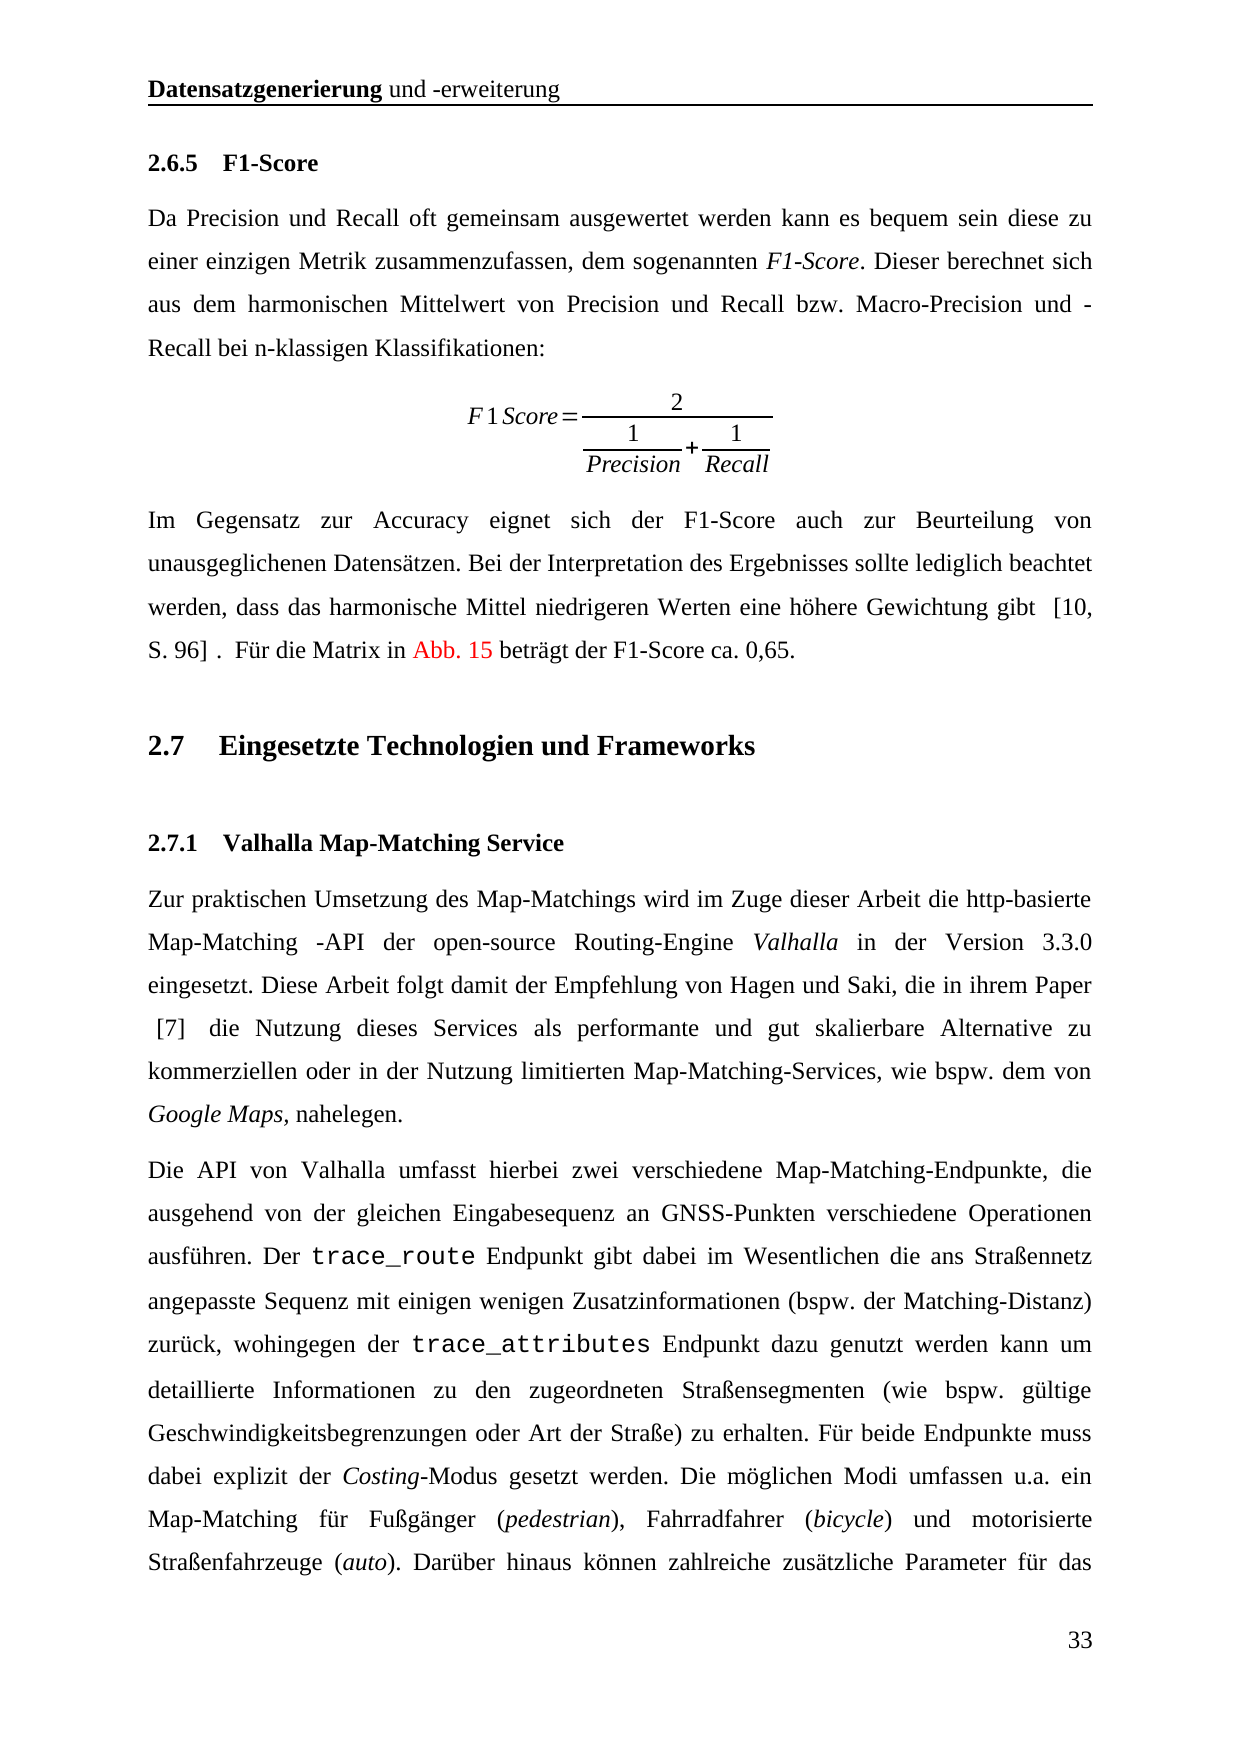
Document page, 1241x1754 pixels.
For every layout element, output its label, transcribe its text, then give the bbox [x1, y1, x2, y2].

text Im Gegensatz zur Accuracy eignet sich der F1-Score auch zur Beurteilung von unausgeglichenen Datensätzen. Bei der Interpretation des Ergebnisses sollte lediglich beachtet werden, dass das harmonische Mittel niedrigeren Werten eine höhere Gewichtung gibt. Für die Matrix in Abb. 15 beträgt der F1-Score ca. 0,65. [148, 505, 1093, 663]
text Zur praktischen Umsetzung des Map-Matchings wird im Zuge dieser Arbeit die http-basierte Map-Matching -API der open-source Routing-Engine Valhalla in der Version 3.3.0 eingesetzt. Diese Arbeit folgt damit der Empfehlung von Hagen und Saki, die in ihrem Paper die Nutzung dieses Services als performante und gut skalierbare Alternative zu kommerziellen oder in der Nutzung limitierten Map-Matching-Services, wie bspw. dem von Google Maps, nahelegen. [148, 884, 1093, 1128]
text Da Precision und Recall oft gemeinsam ausgewertet werden kann es bequem sein diese zu einer einzigen Metrik zusammenzufassen, dem sogenannten F1-Score. Dieser berechnet sich aus dem harmonischen Mittelwert von Precision und Recall bzw. Macro-Precision und -Recall bei n-klassigen Klassifikationen: [148, 203, 1093, 361]
subtitle F1-Score [148, 148, 1093, 176]
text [148, 1155, 1093, 1576]
subtitle Valhalla Map-Matching Service [148, 828, 1093, 857]
subtitle Eingesetzte Technologien und Frameworks [148, 728, 1093, 761]
